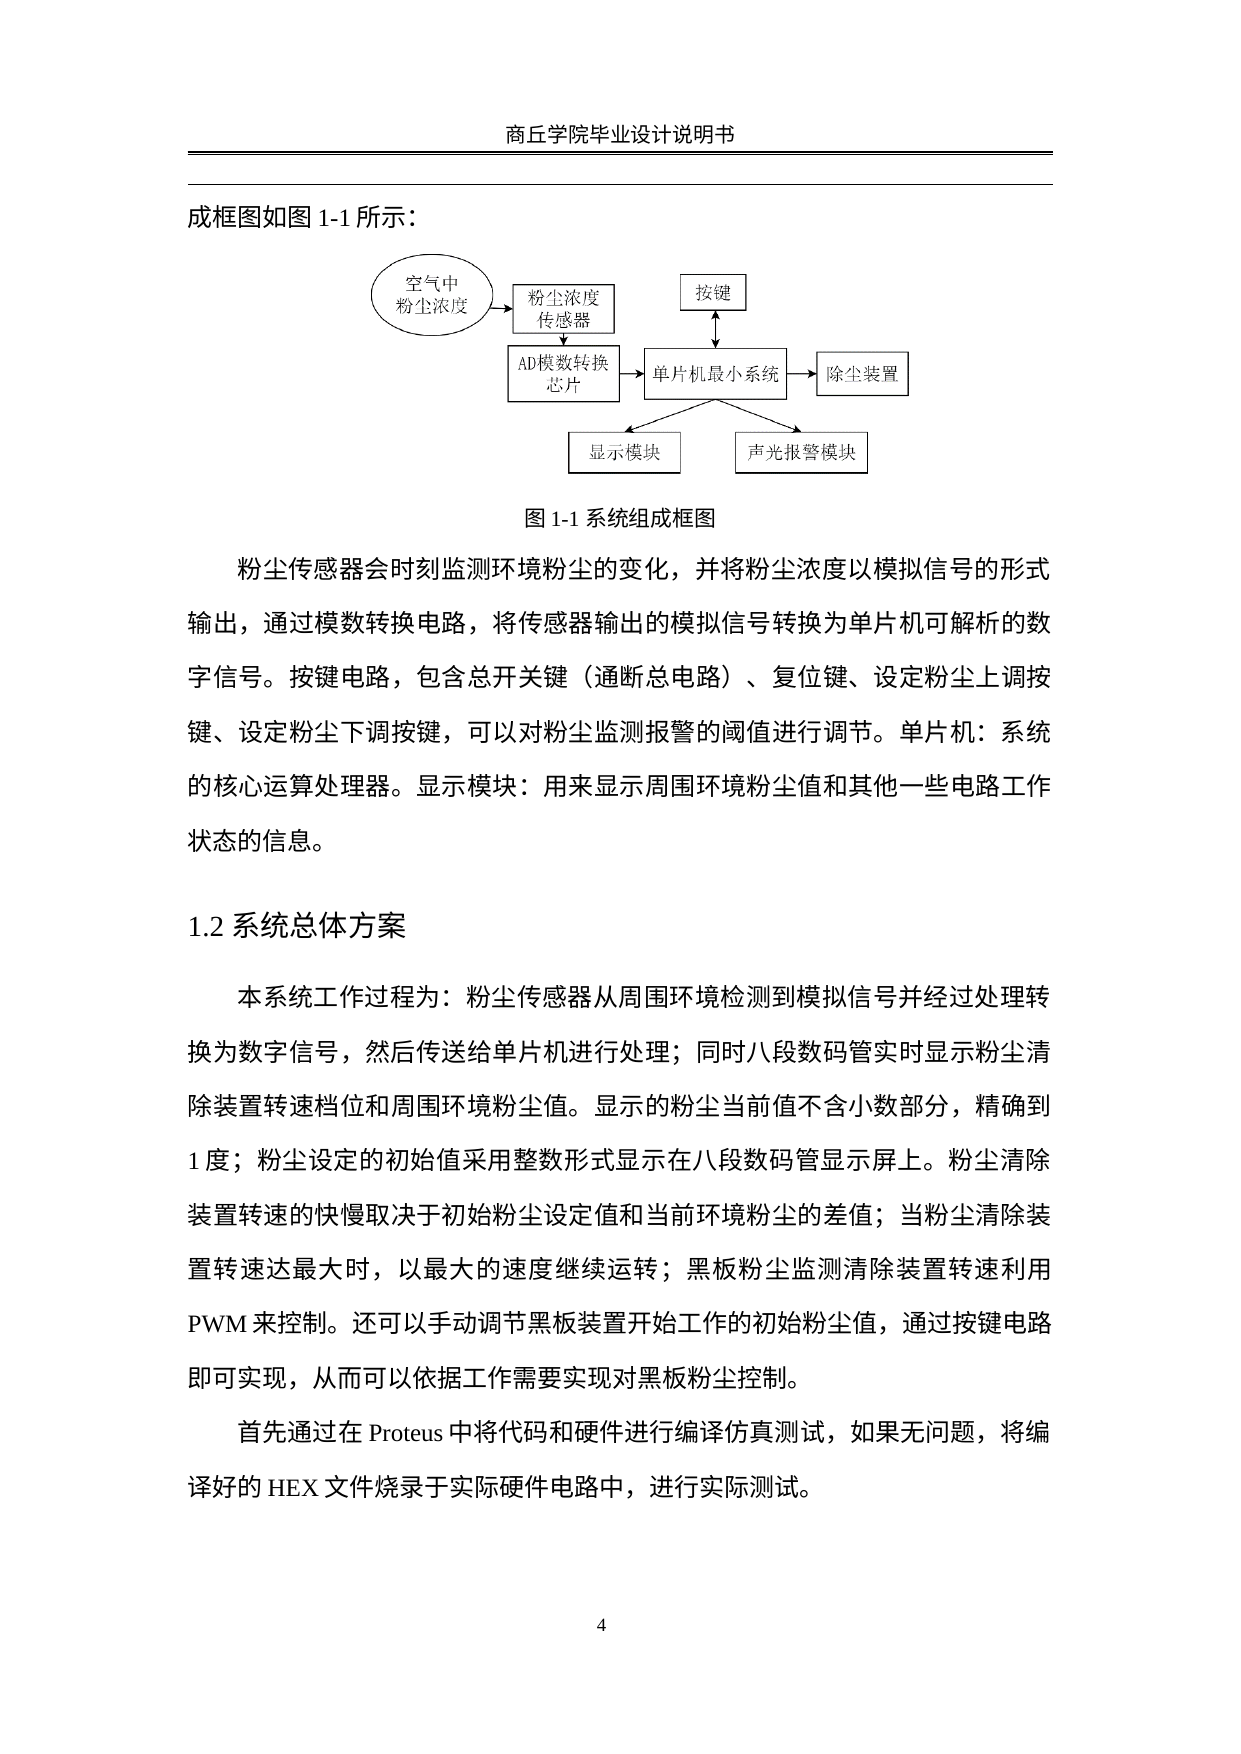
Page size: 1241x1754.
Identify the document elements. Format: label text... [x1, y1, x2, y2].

text 粉尘传感器会时刻监测环境粉尘的变化，并将粉尘浓度以模拟信号的形式输出，通过模数转换电路，将传感器输出的模拟信号转换为单片机可解析的数字信号。按键电路，包含总开关键（通断总电路）、复位键、设定粉尘上调按键、设定粉尘下调按键，可以对粉尘监测报警的阈值进行调节。单片机：系统的核心运算处理器。显示模块：用来显示周围环境粉尘值和其他一些电路工作状态的信息。 [187, 549, 1053, 857]
text 首先通过在Proteus中将代码和硬件进行编译仿真测试，如果无问题，将编译好的HEX文件烧录于实际硬件电路中，进行实际测试。 [187, 1413, 1053, 1503]
text 本系统工作过程为：粉尘传感器从周围环境检测到模拟信号并经过处理转换为数字信号，然后传送给单片机进行处理；同时八段数码管实时显示粉尘清除装置转速档位和周围环境粉尘值。显示的粉尘当前值不含小数部分，精确到1度；粉尘设定的初始值采用整数形式显示在八段数码管显示屏上。粉尘清除装置转速的快慢取决于初始粉尘设定值和当前环境粉尘的差值；当粉尘清除装置转速达最大时，以最大的速度继续运转；黑板粉尘监测清除装置转速利用PWM来控制。还可以手动调节黑板装置开始工作的初始粉尘值，通过按键电路即可实现，从而可以依据工作需要实现对黑板粉尘控制。 [187, 978, 1053, 1394]
picture [368, 251, 922, 487]
text 1.2 系统总体方案 [187, 892, 1053, 957]
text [187, 197, 1053, 233]
text 图1-1 系统组成框图 [187, 501, 1053, 533]
